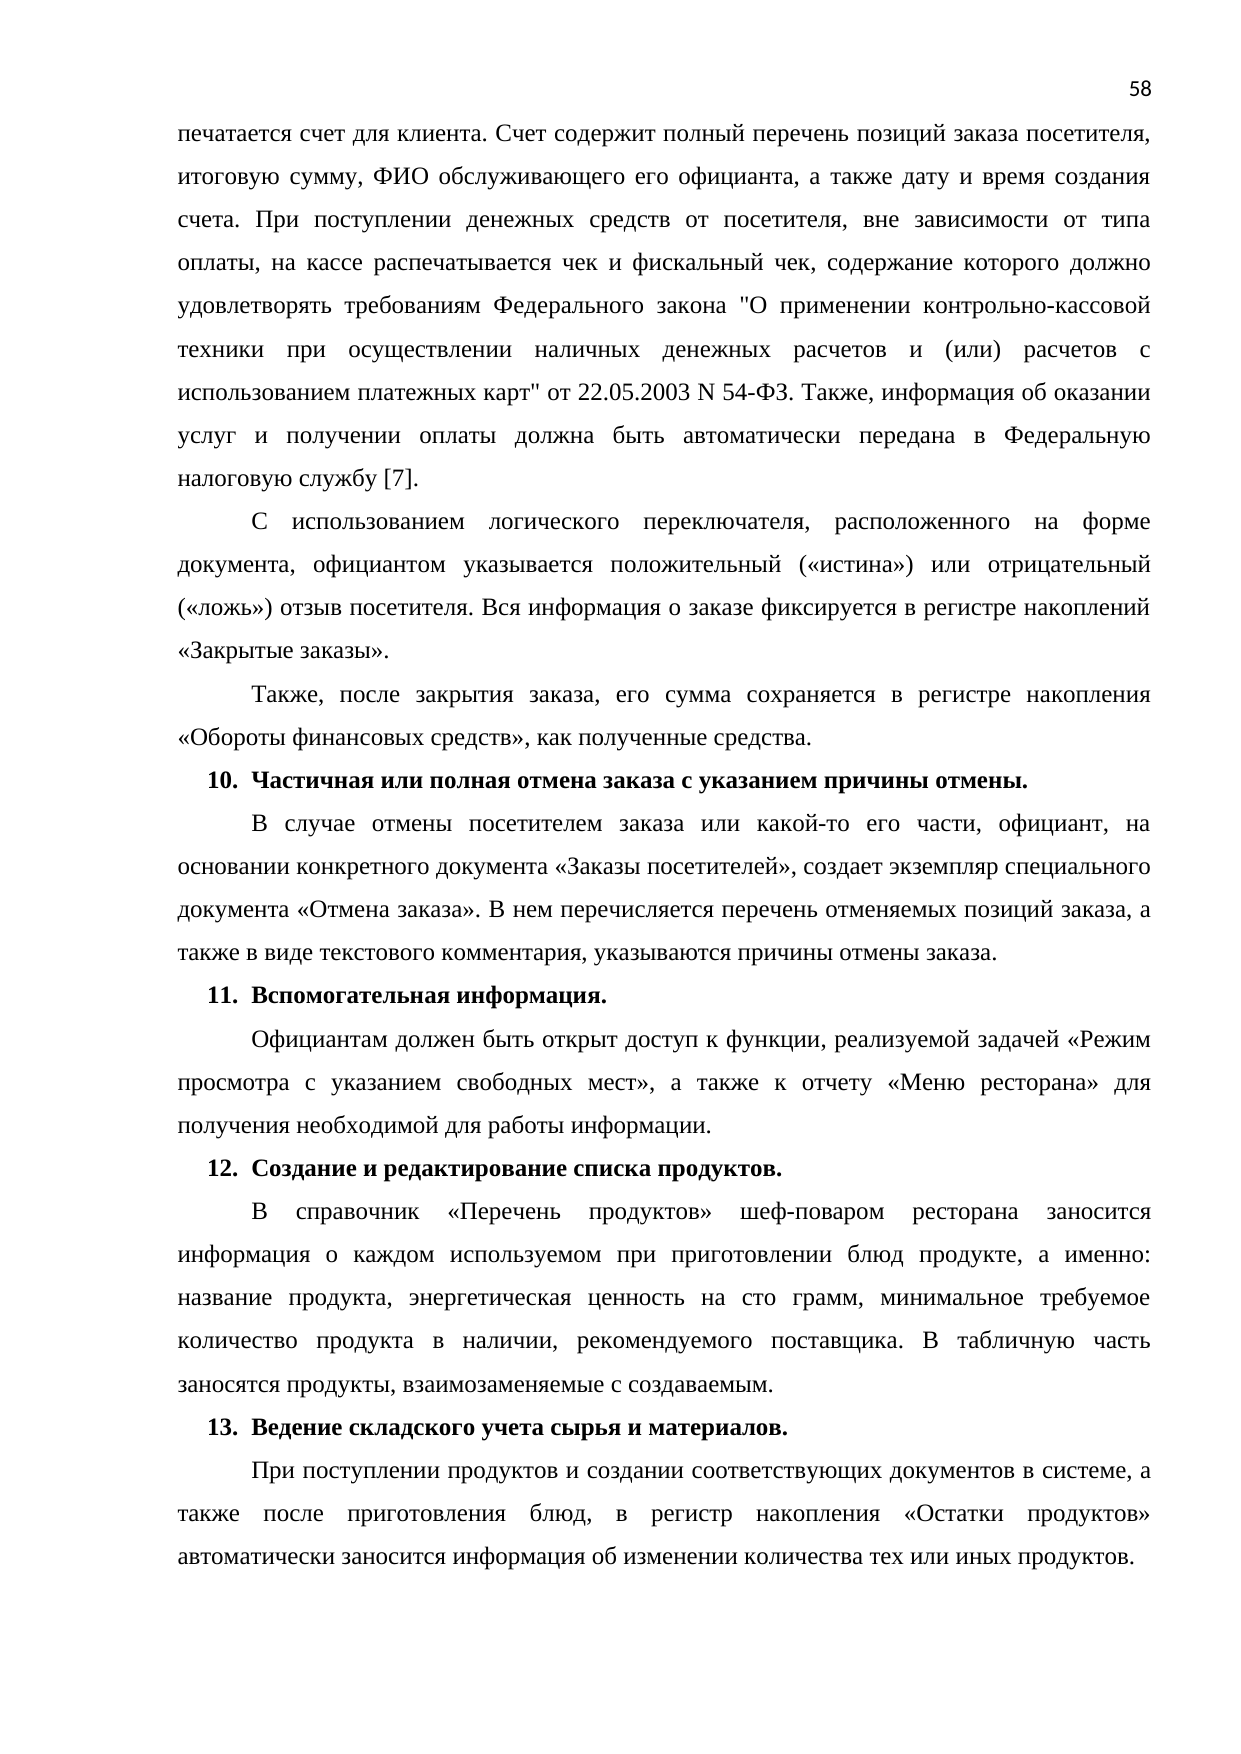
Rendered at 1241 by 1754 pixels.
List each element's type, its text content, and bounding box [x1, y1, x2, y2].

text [177, 118, 1152, 492]
text В случае отмены посетителем заказа или какой-то его части, официант, на основании конкретного документа «Заказы посетителей», создает экземпляр специального документа «Отмена заказа». В нем перечисляется перечень отменяемых позиций заказа, а также в виде текстового комментария, указываются причины отмены заказа. [177, 808, 1152, 966]
list Частичная или полная отмена заказа с указанием причины отмены. [103, 765, 1152, 794]
text Официантам должен быть открыт доступ к функции, реализуемой задачей «Режим просмотра с указанием свободных мест», а также к отчету «Меню ресторана» для получения необходимой для работы информации. [177, 1024, 1152, 1139]
text В справочник «Перечень продуктов» шеф-поваром ресторана заносится информация о каждом используемом при приготовлении блюд продукте, а именно: название продукта, энергетическая ценность на сто грамм, минимальное требуемое количество продукта в наличии, рекомендуемого поставщика. В табличную часть заносятся продукты, взаимозаменяемые с создаваемым. [177, 1196, 1152, 1397]
text Также, после закрытия заказа, его сумма сохраняется в регистре накопления «Обороты финансовых средств», как полученные средства. [177, 679, 1152, 751]
text С использованием логического переключателя, расположенного на форме документа, официантом указывается положительный («истина») или отрицательный («ложь») отзыв посетителя. Вся информация о заказе фиксируется в регистре накоплений «Закрытые заказы». [177, 506, 1152, 664]
list Вспомогательная информация. [177, 981, 1152, 1009]
list Создание и редактирование списка продуктов. [177, 1153, 1152, 1182]
text При поступлении продуктов и создании соответствующих документов в системе, а также после приготовления блюд, в регистр накопления «Остатки продуктов» автоматически заносится информация об изменении количества тех или иных продуктов. [177, 1455, 1152, 1570]
list Ведение складского учета сырья и материалов. [177, 1412, 1152, 1441]
